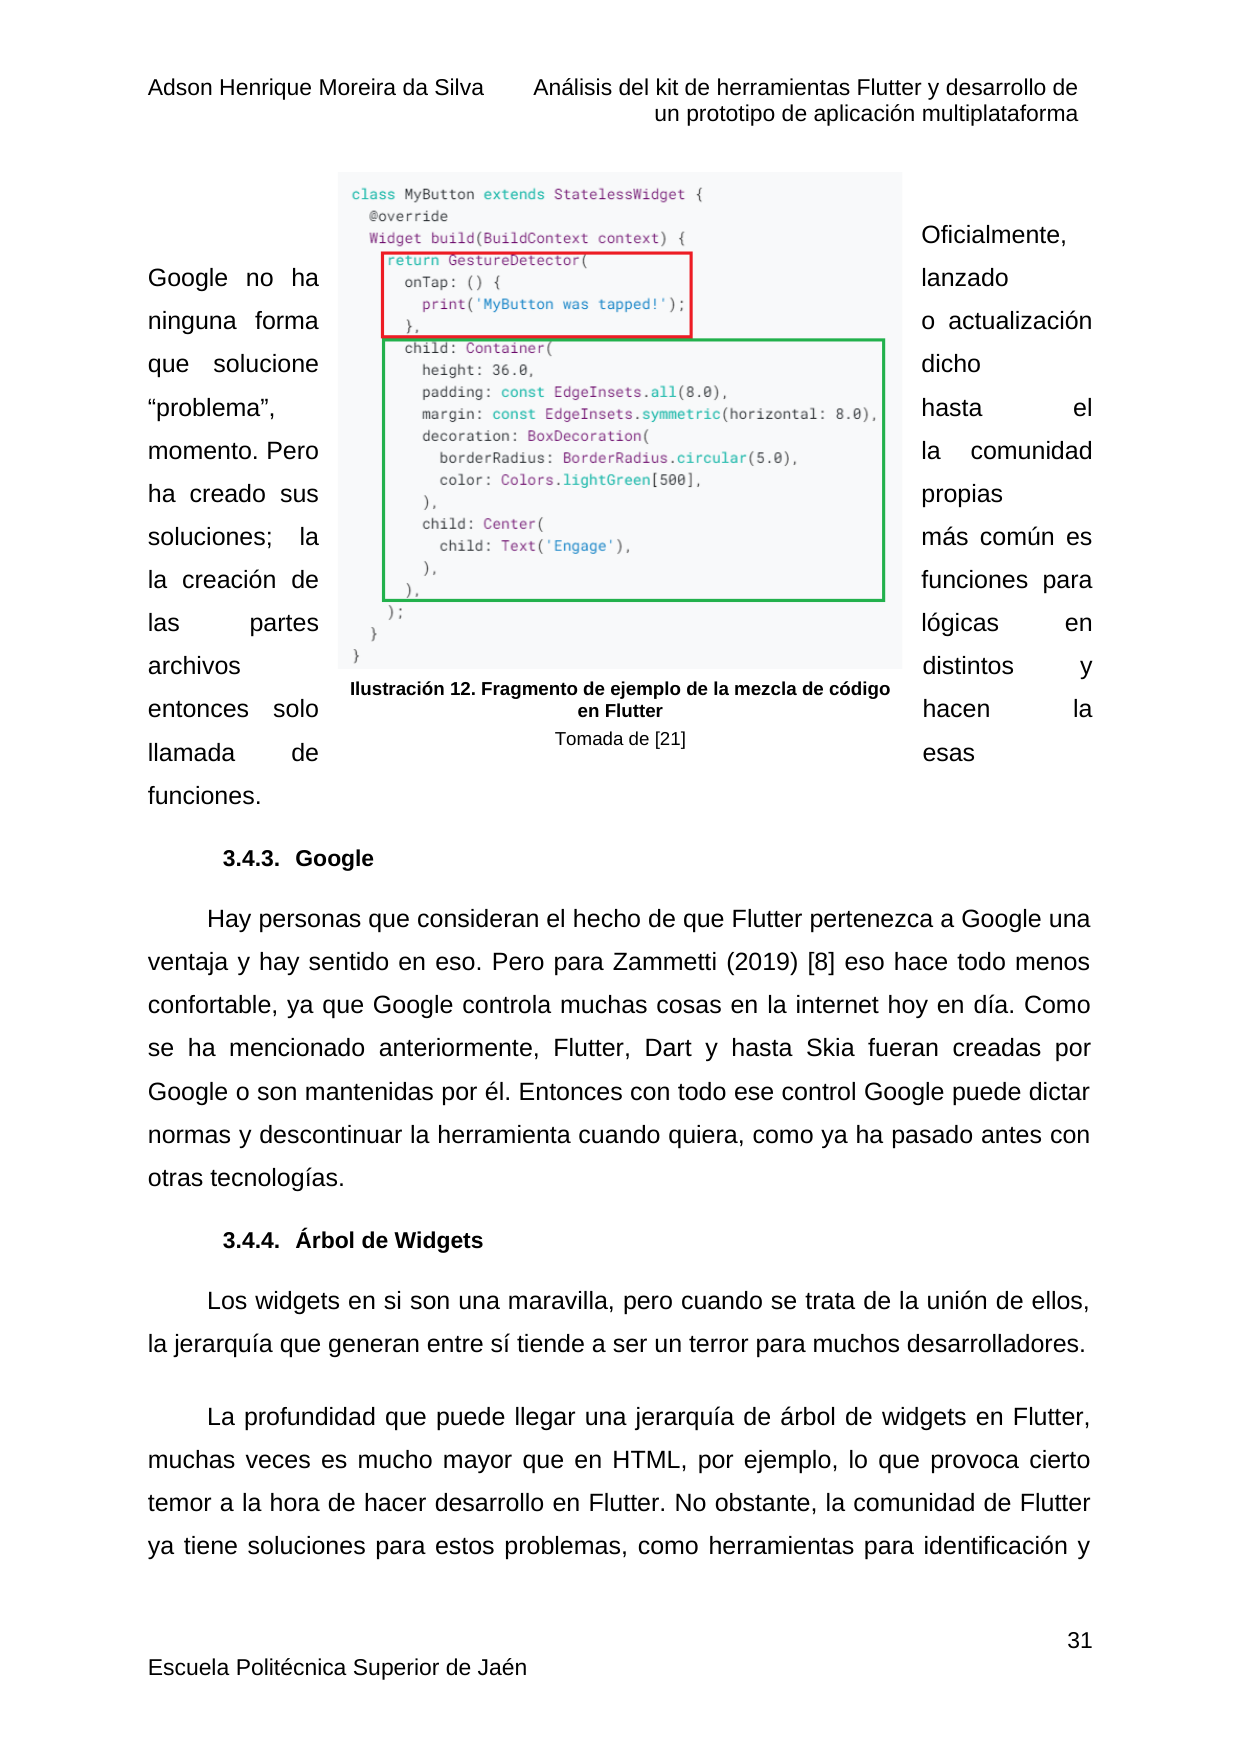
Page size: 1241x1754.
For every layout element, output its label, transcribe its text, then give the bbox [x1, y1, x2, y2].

subtitle Google [223, 844, 1092, 871]
picture [337, 172, 903, 669]
text Los widgets en si son una maravilla, pero cuando se trata de la unión de ellos, la jerarquía que generan entre sí tiende a ser un terror para muchos desarrolladores. [148, 1286, 1092, 1358]
subtitle Árbol de Widgets [223, 1227, 1092, 1253]
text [148, 1401, 1092, 1559]
text Hay personas que consideran el hecho de que Flutter pertenezca a Google una ventaja y hay sentido en eso. Pero para Zammetti (2019) [8] eso hace todo menos confortable, ya que Google controla muchas cosas en la internet hoy en día. Como se ha mencionado anteriormente, Flutter, Dart y hasta Skia fueran creadas por Google o son mantenidas por él. Entonces con todo ese control Google puede dictar normas y descontinuar la herramienta cuando quiera, como ya ha pasado antes con otras tecnologías. [148, 904, 1092, 1191]
